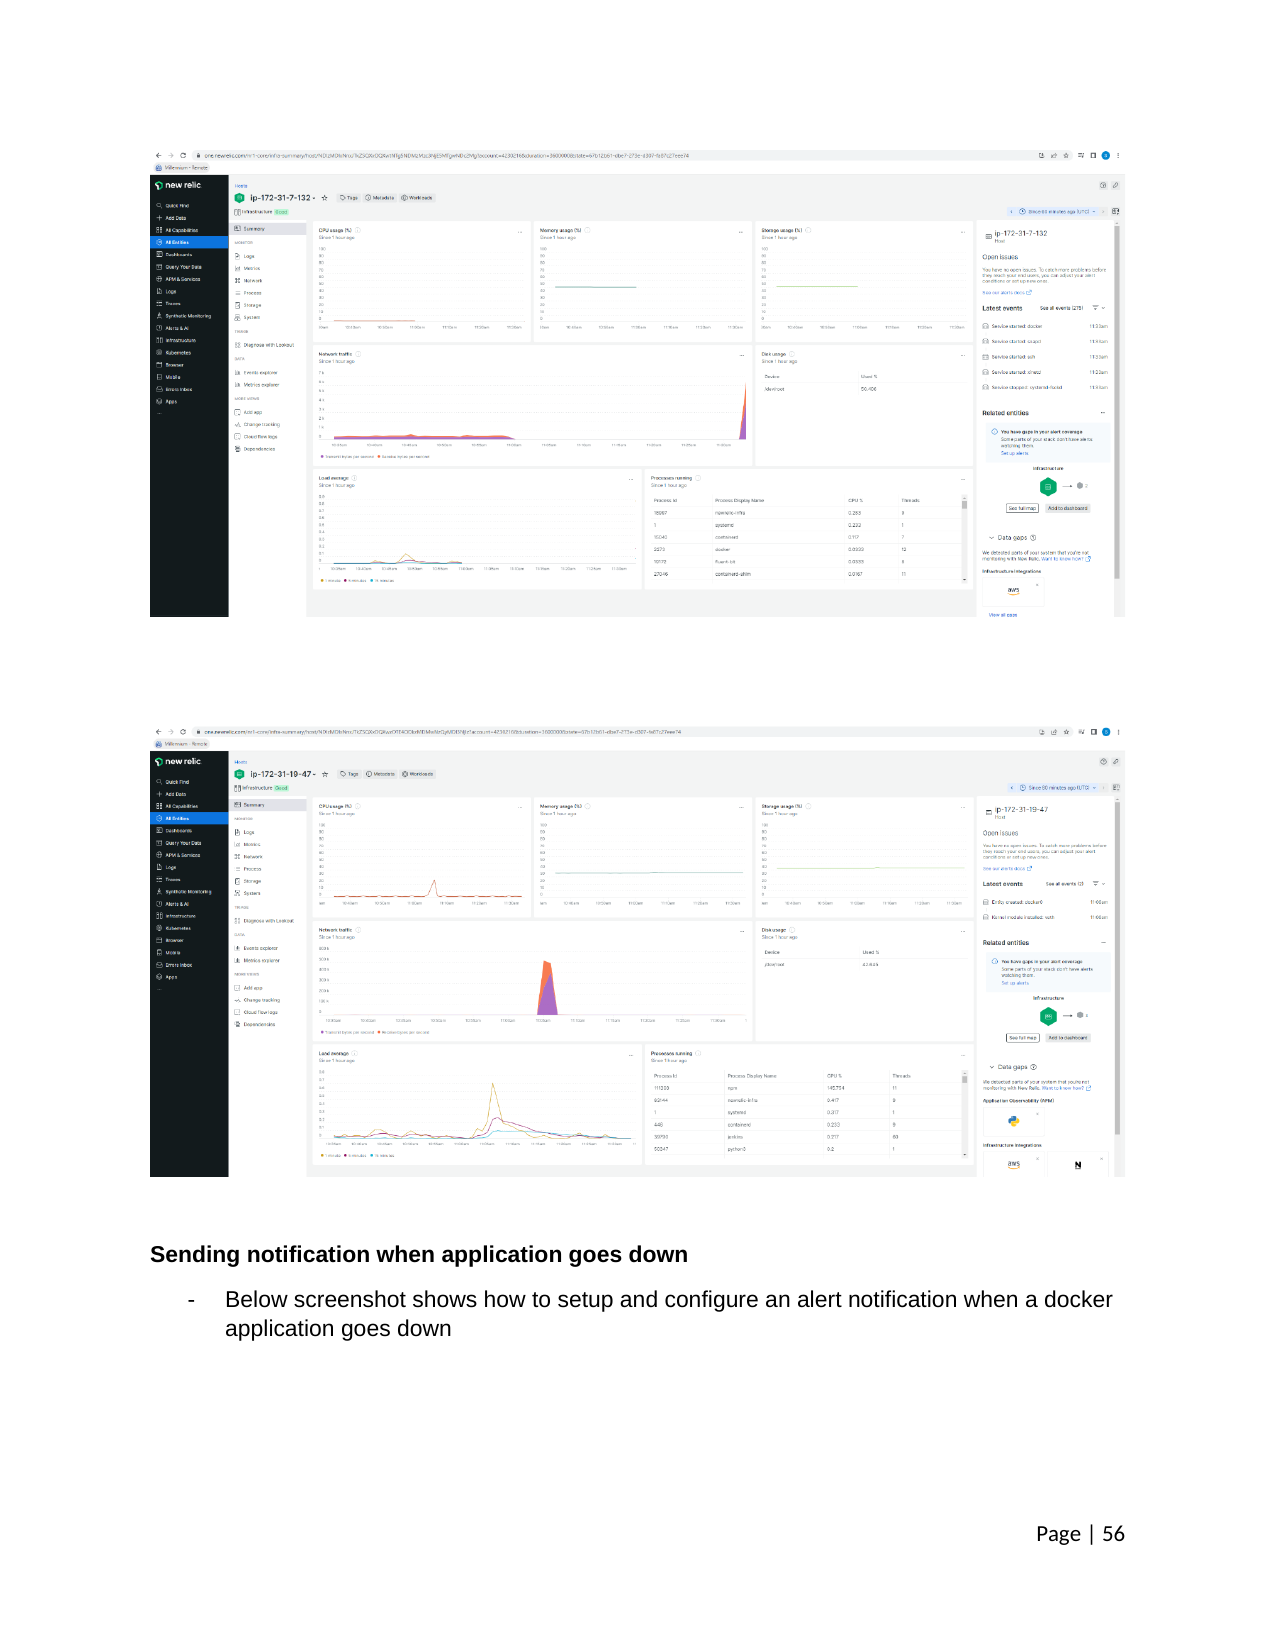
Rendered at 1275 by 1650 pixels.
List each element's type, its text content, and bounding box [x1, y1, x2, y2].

picture [150, 725, 1125, 1177]
list Below screenshot shows how to setup and configure an alert notification when a docker application goes down [187, 1286, 1125, 1341]
text Sending notification when application goes down [150, 1241, 1125, 1267]
picture [150, 150, 1125, 617]
